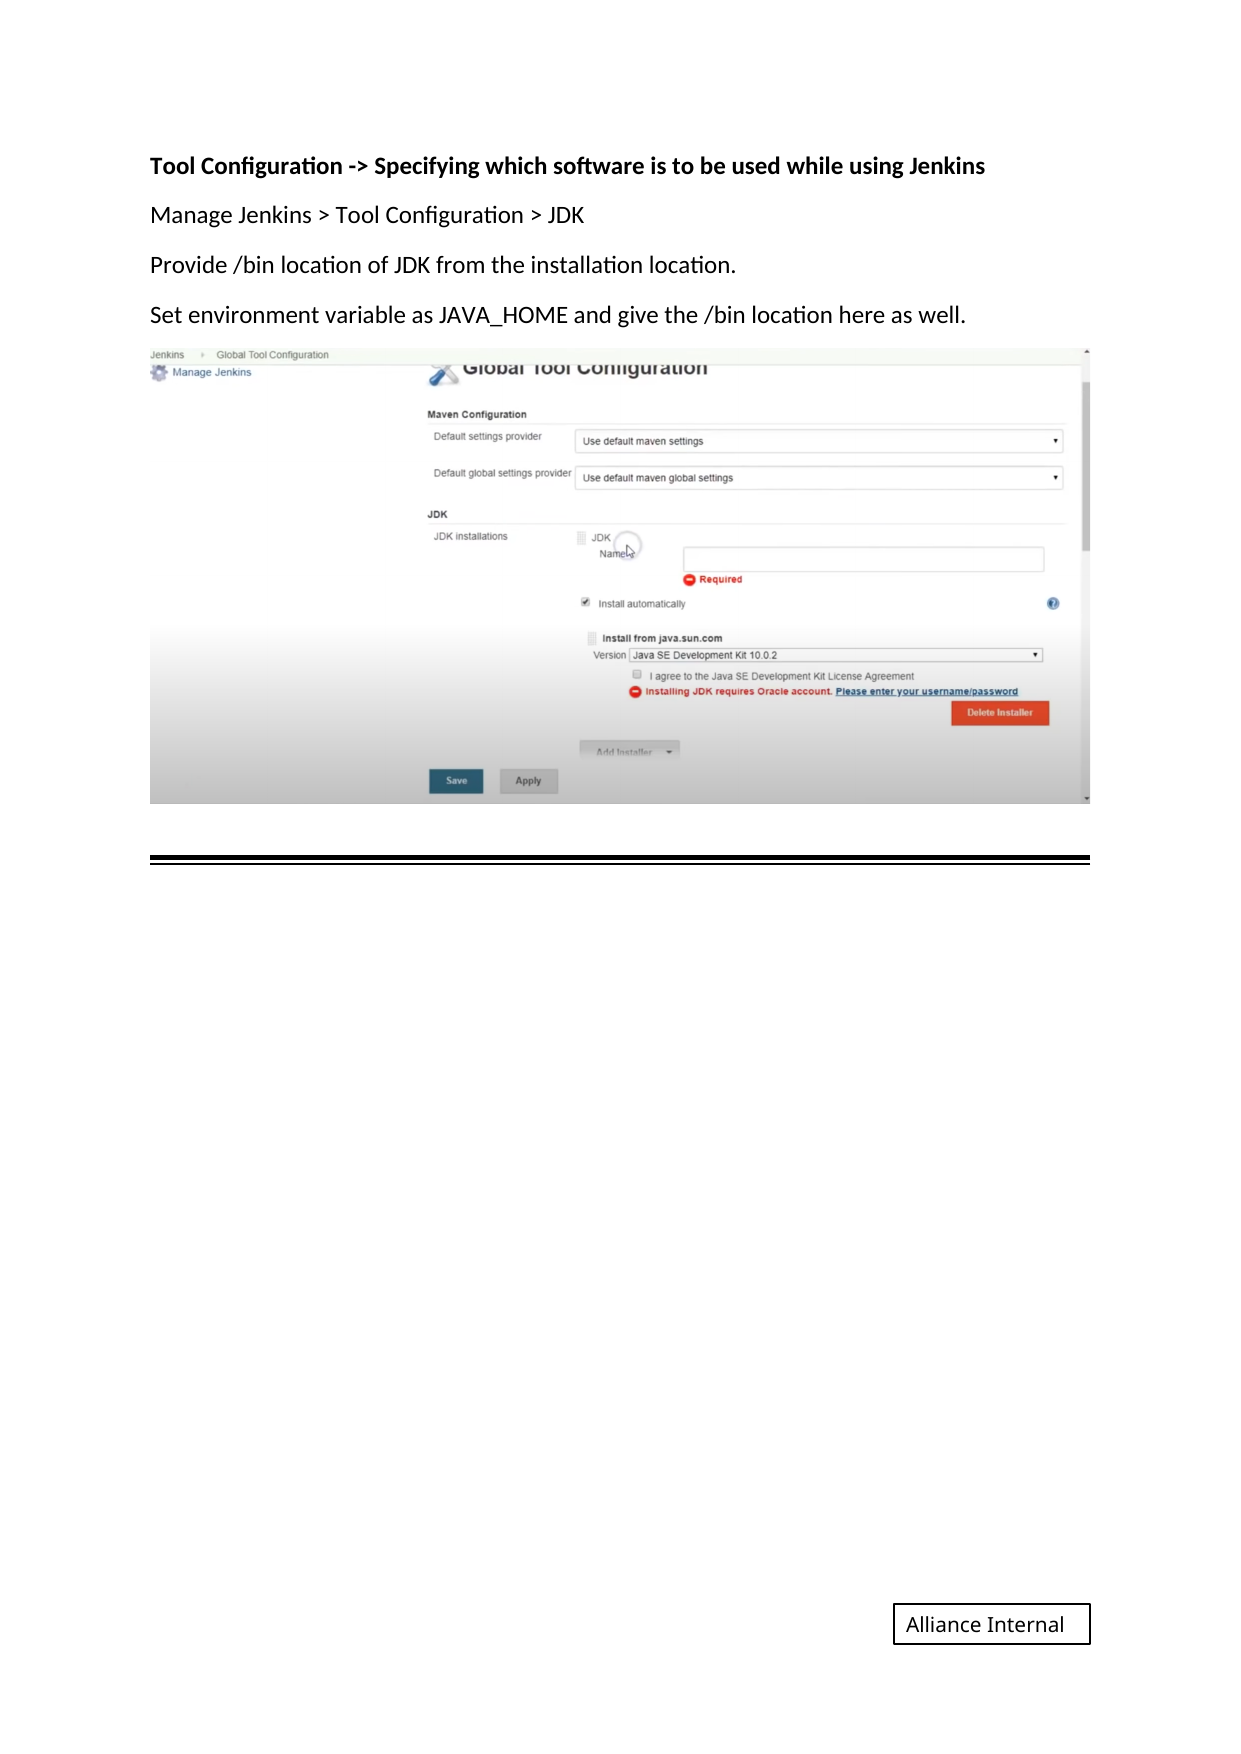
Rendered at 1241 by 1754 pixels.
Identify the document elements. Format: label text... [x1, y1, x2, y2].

text Tool Configuration -> Specifying which software is to be used while using Jenkins [150, 150, 1090, 181]
picture [150, 348, 1091, 804]
text Manage Jenkins > Tool Configuration > JDK [150, 199, 1090, 230]
text Set environment variable as JAVA_HOME and give the /bin location here as well. [150, 299, 1090, 329]
text Provide /bin location of JDK from the installation location. [150, 249, 1090, 280]
